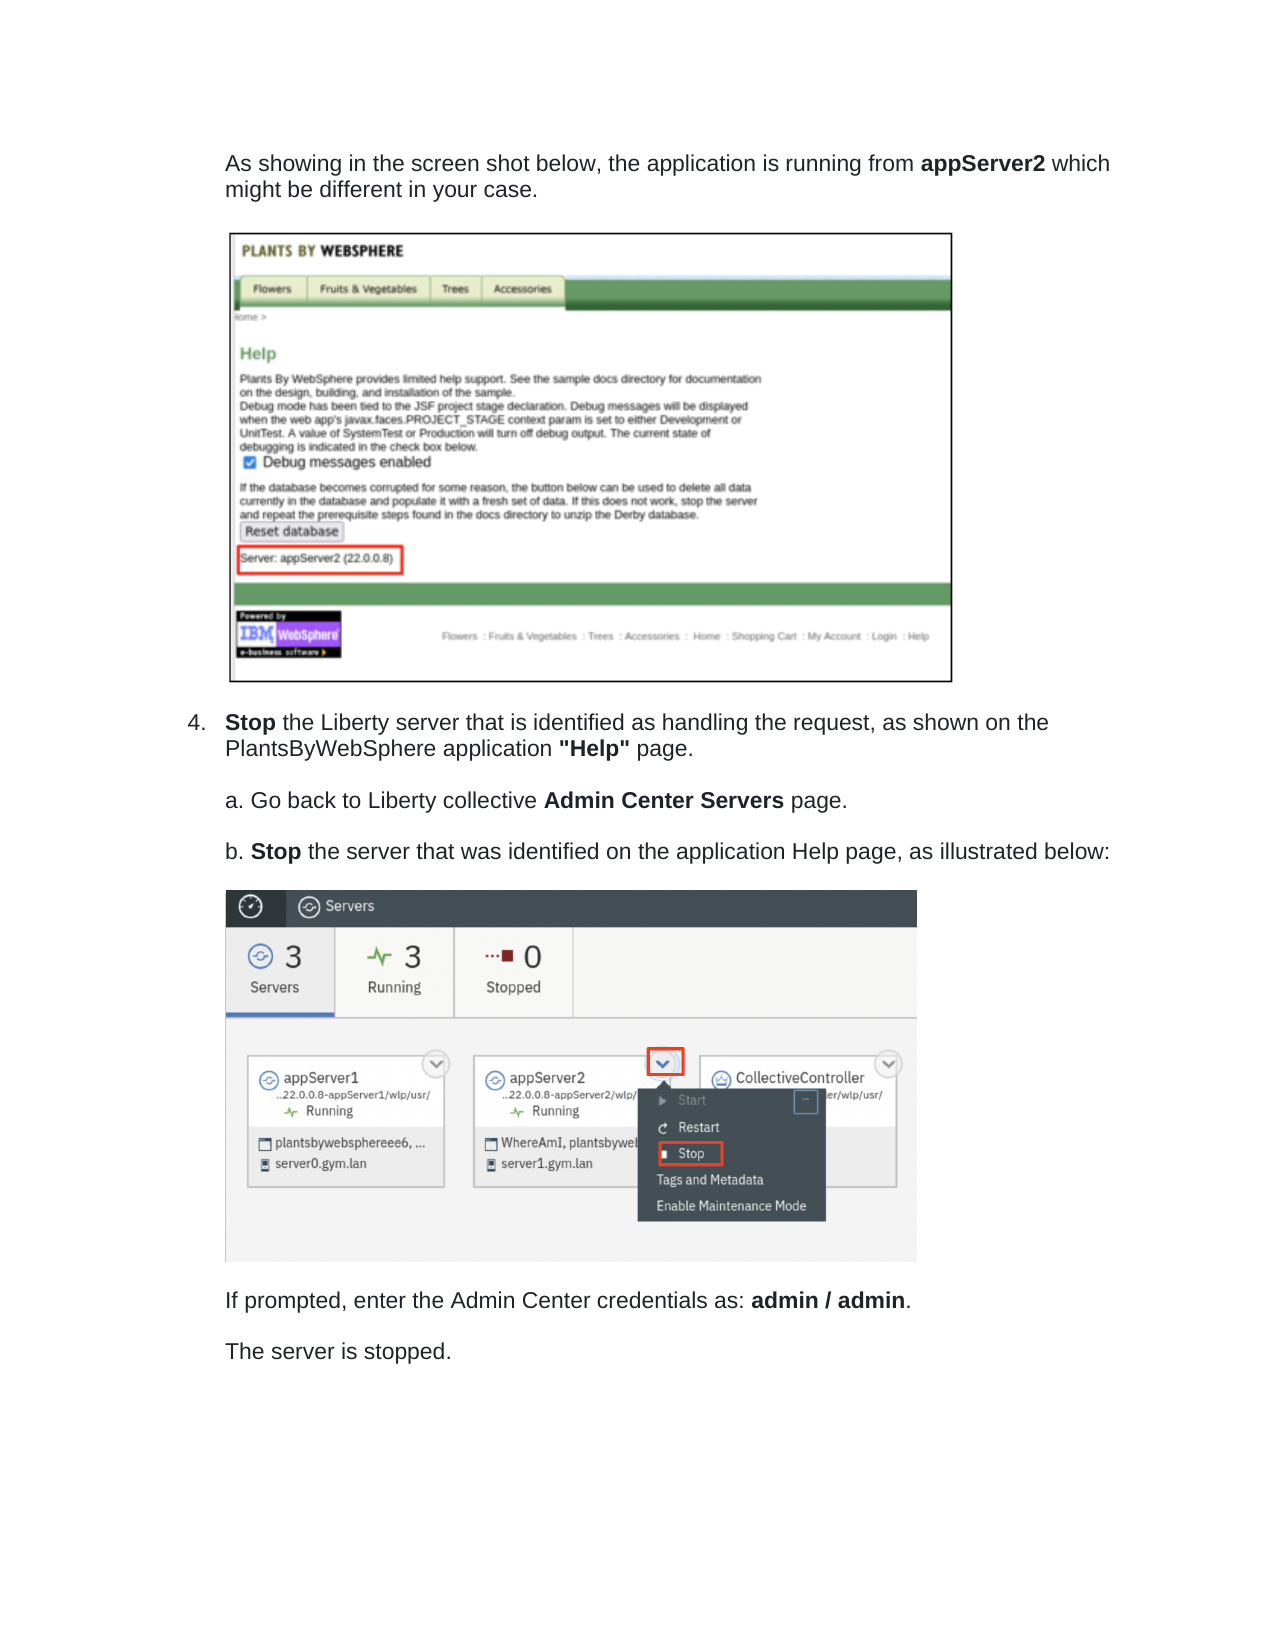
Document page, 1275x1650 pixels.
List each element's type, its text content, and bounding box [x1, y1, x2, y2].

picture [225, 227, 954, 684]
text The server is stopped. [225, 1338, 1125, 1364]
text As showing in the screen shot below, the application is running from appServer2 which might be different in your case. [225, 150, 1125, 203]
text a. Go back to Liberty collective Admin Center Servers page. [225, 787, 1125, 813]
text b. Stop the server that was identified on the application Help page, as illustrated below: [225, 838, 1125, 864]
list Stop the Liberty server that is identified as handling the request, as shown on the PlantsByWebSphere application "Help" page. [187, 709, 1125, 762]
text If prompted, enter the Admin Center credentials as: admin / admin. [225, 1287, 1125, 1313]
picture [225, 889, 917, 1262]
